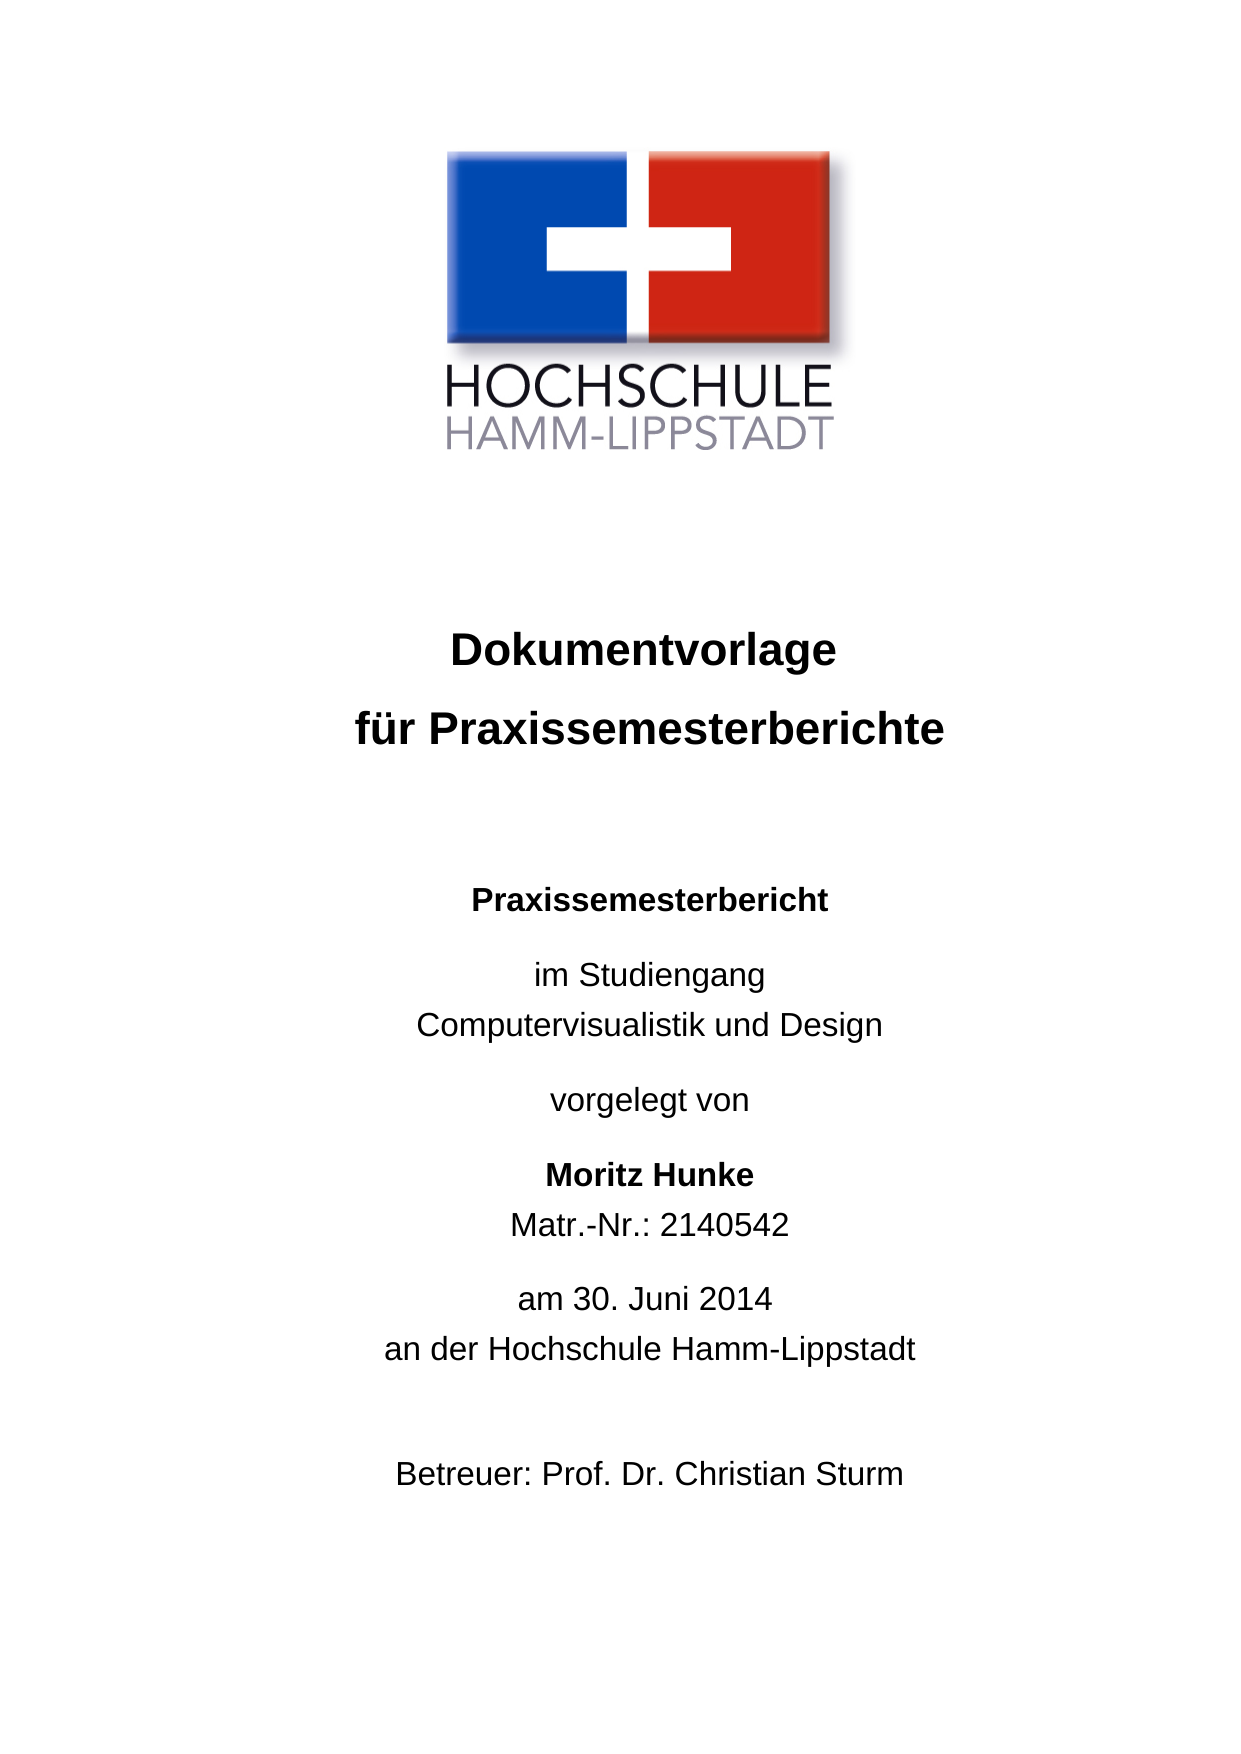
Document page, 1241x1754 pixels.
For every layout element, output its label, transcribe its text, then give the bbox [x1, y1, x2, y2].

subtitle am 30. Juni 2014 an der Hochschule Hamm-Lippstadt [207, 1279, 1093, 1368]
subtitle Betreuer: Prof. Dr. Christian Sturm [207, 1454, 1093, 1493]
subtitle vorgelegt von [207, 1080, 1093, 1118]
subtitle im Studiengang Computervisualistik und Design [207, 955, 1093, 1043]
subtitle Praxissemesterbericht [207, 880, 1093, 918]
title Dokumentvorlage für Praxissemesterberichte [207, 622, 1093, 754]
picture [443, 147, 856, 450]
subtitle Moritz Hunke Matr.-Nr.: 2140542 [207, 1155, 1093, 1243]
